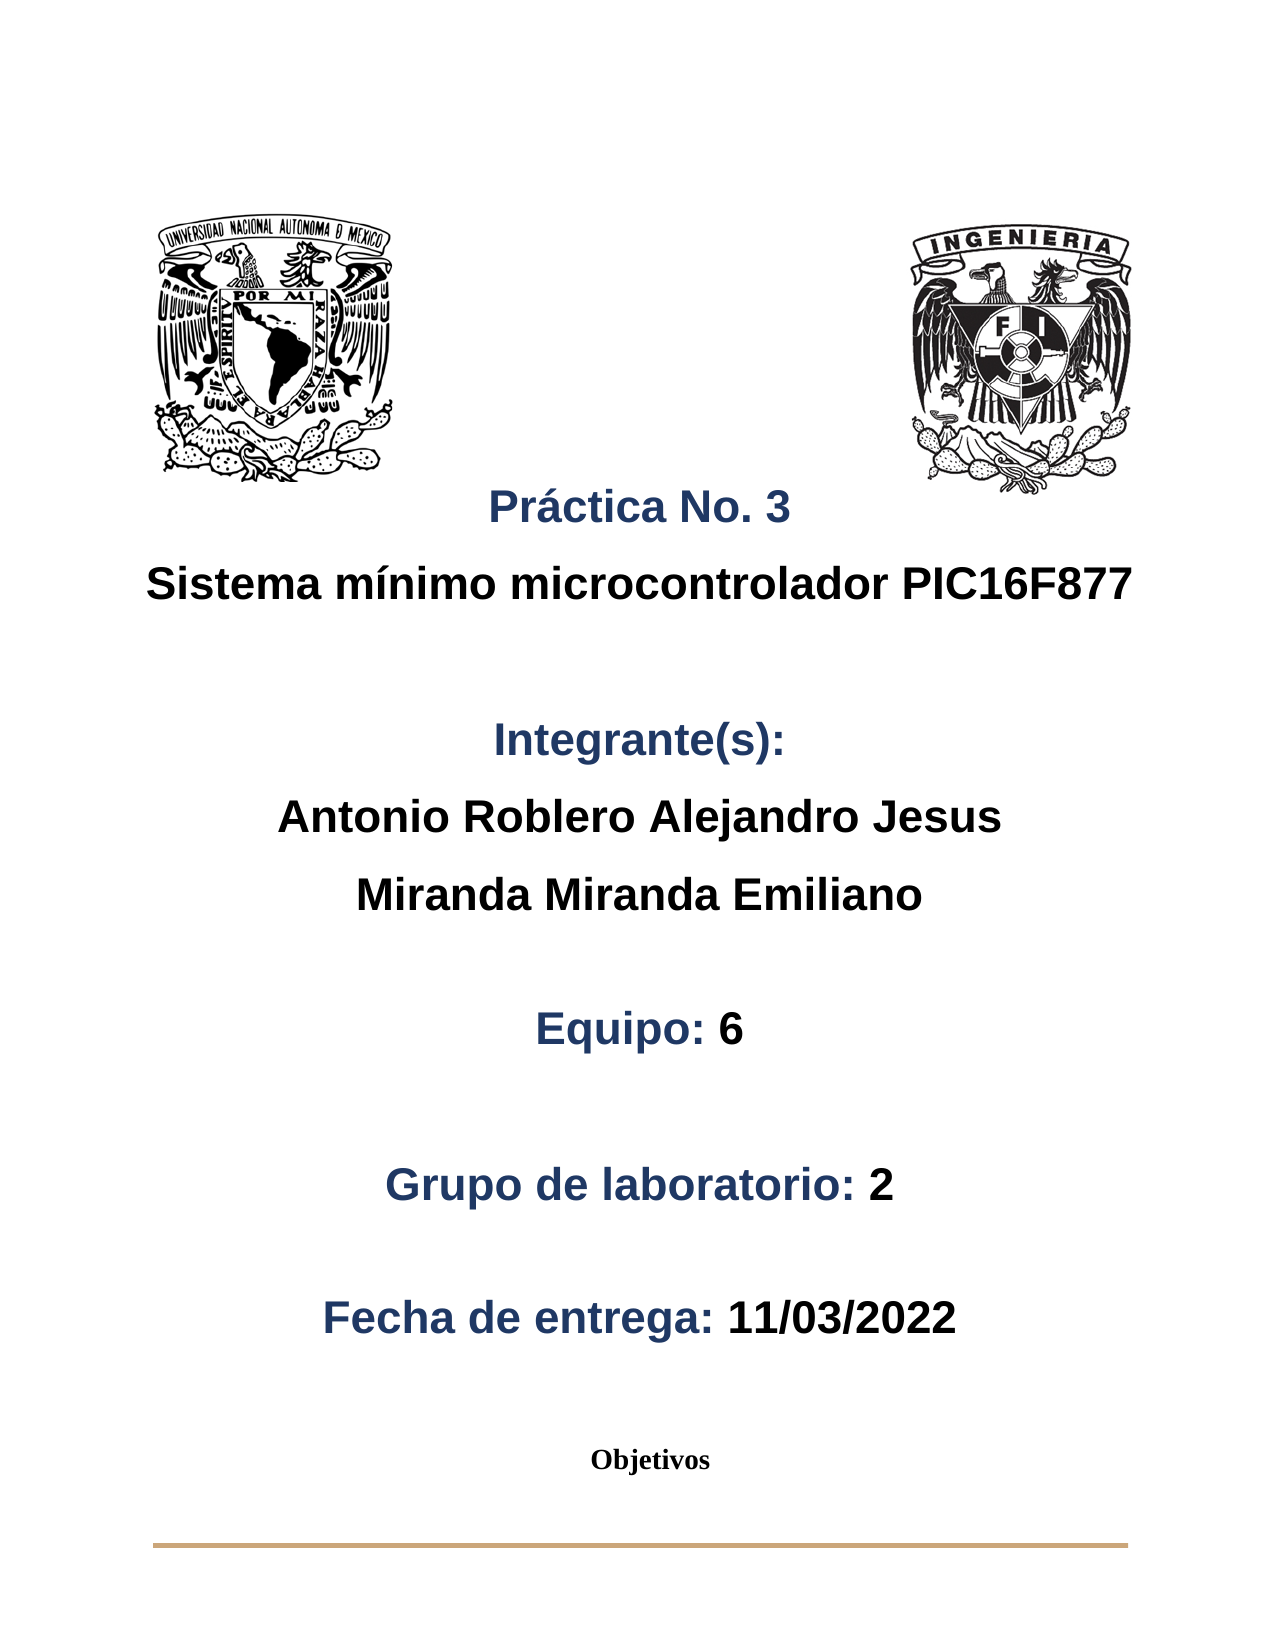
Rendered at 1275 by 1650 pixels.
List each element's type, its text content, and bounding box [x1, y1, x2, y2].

text Práctica No. 3 [139, 479, 1139, 532]
text Antonio Roblero Alejandro Jesus [139, 790, 1139, 843]
picture [900, 213, 1140, 496]
title Objetivos [150, 1442, 1139, 1476]
text Equipo: 6 [139, 1002, 1139, 1054]
text Fecha de entrega: 11/03/2022 [139, 1291, 1139, 1344]
picture [153, 213, 393, 479]
text Grupo de laboratorio: 2 [139, 1157, 1139, 1210]
text Sistema mínimo microcontrolador PIC16F877 [139, 557, 1139, 609]
picture [153, 1543, 1129, 1548]
text Miranda Miranda Emiliano [139, 868, 1139, 920]
text Integrante(s): [139, 712, 1139, 765]
